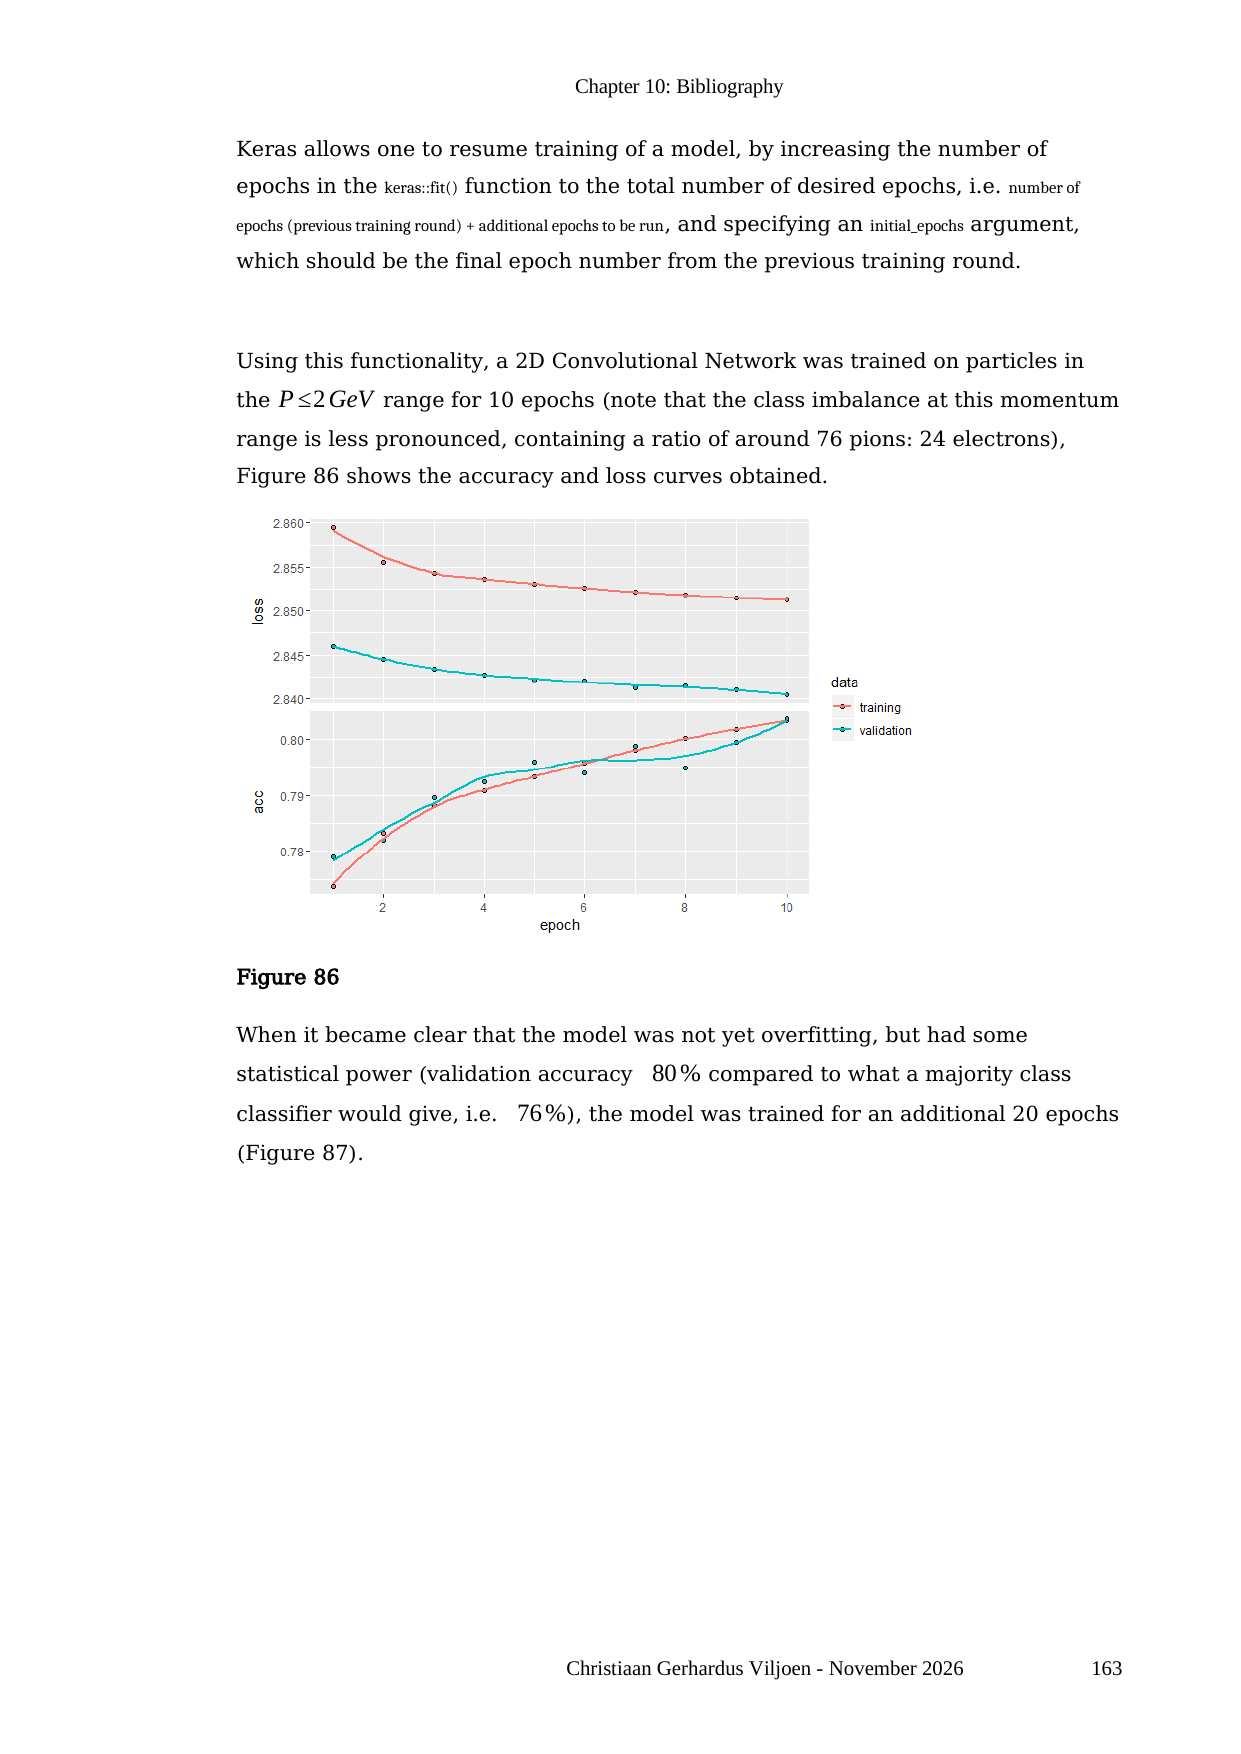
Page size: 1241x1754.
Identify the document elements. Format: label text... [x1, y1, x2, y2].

picture [236, 513, 926, 939]
text Using this functionality, a 2D Convolutional Network was trained on particles in the range for 10 epochs (note that the class imbalance at this momentum range is less pronounced, containing a ratio of around 76 pions: 24 electrons), Figure 86 shows the accuracy and loss curves obtained. [236, 348, 1122, 488]
text When it became clear that the model was not yet overfitting, but had some statistical power (validation accuracy compared to what a majority class classifier would give, i.e. ), the model was trained for an additional 20 epochs (Figure 87). [236, 1022, 1122, 1164]
text Keras allows one to resume training of a model, by increasing the number of epochs in the keras::fit() function to the total number of desired epochs, i.e. number of epochs (previous training round) + additional epochs to be run, and specifying an initial_epochs argument, which should be the final epoch number from the previous training round. [236, 135, 1122, 273]
text Figure 86 [236, 963, 1122, 988]
